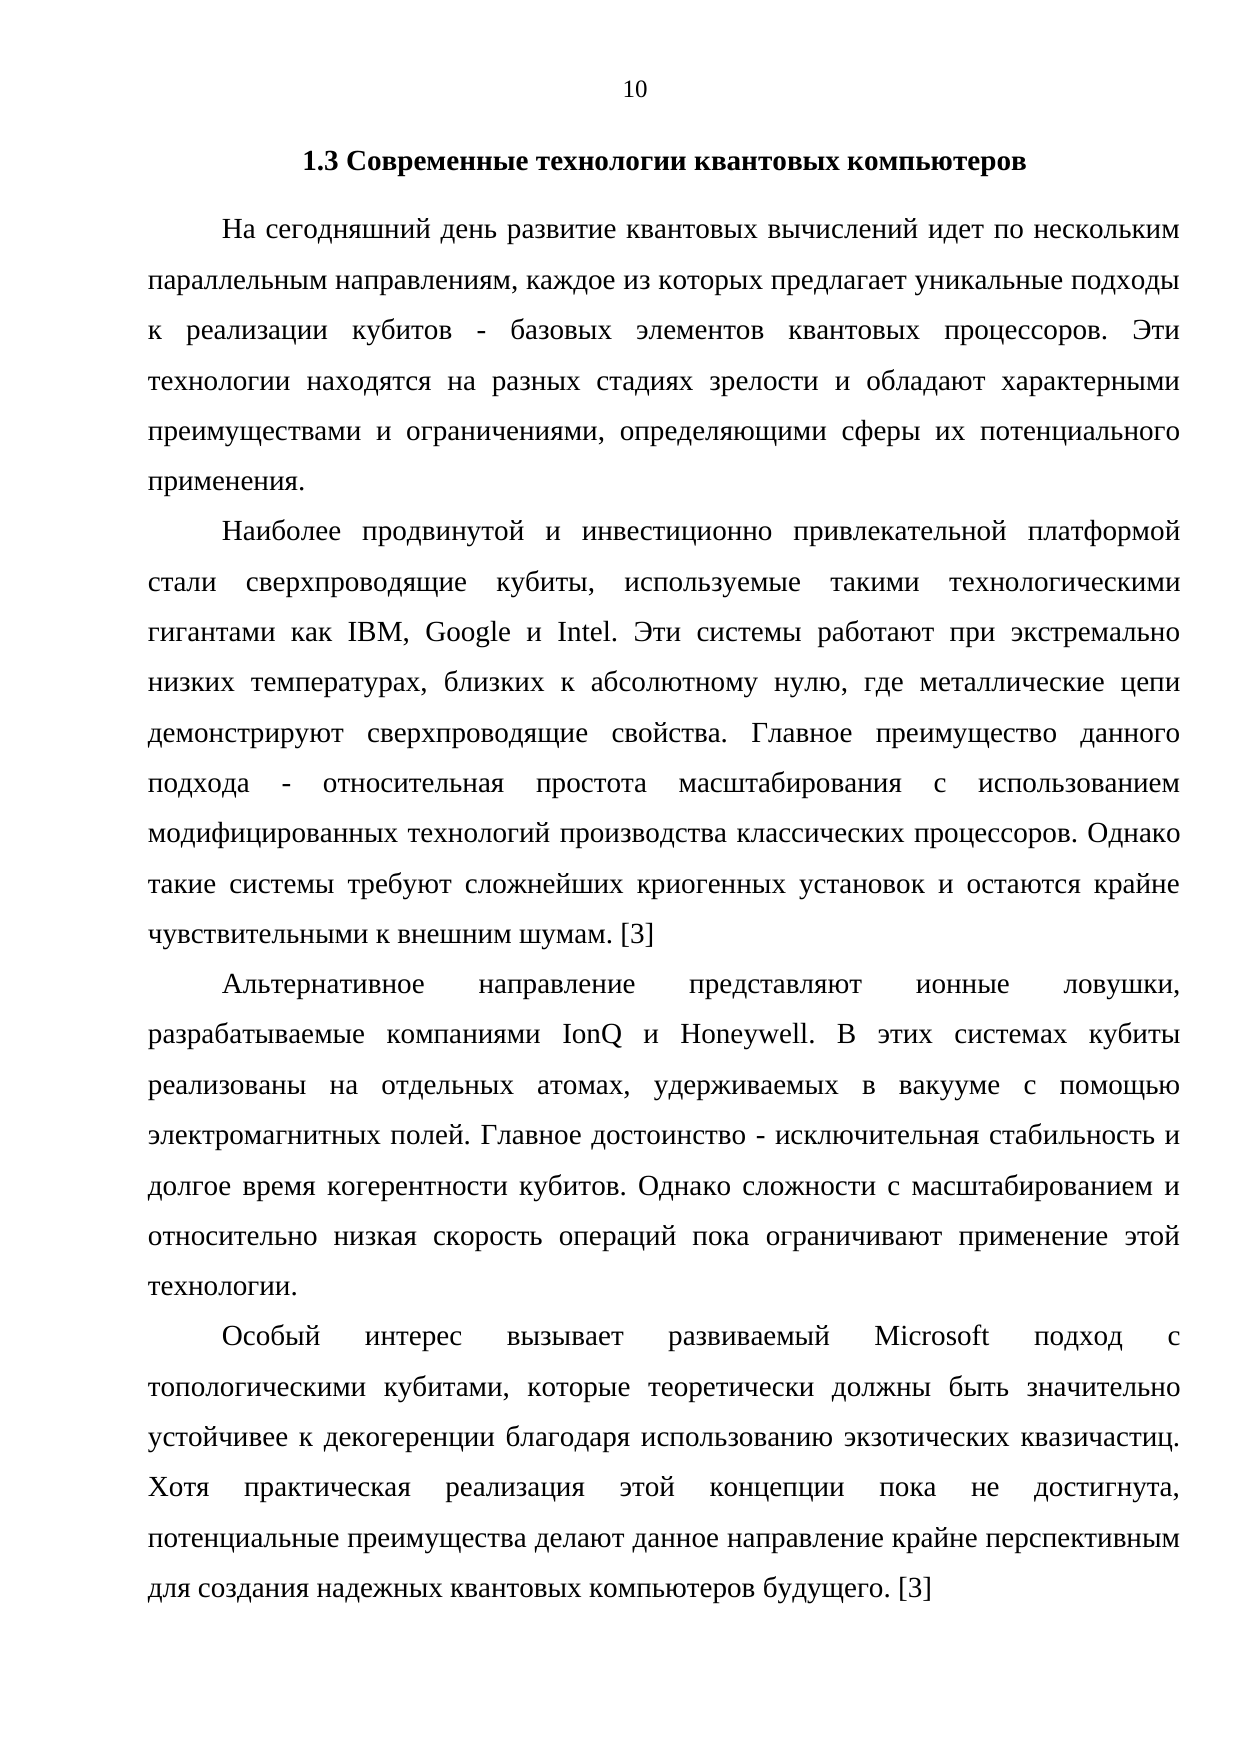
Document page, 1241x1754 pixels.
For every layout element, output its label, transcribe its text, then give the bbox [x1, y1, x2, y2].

text На сегодняшний день развитие квантовых вычислений идет по нескольким параллельным направлениям, каждое из которых предлагает уникальные подходы к реализации кубитов - базовых элементов квантовых процессоров. Эти технологии находятся на разных стадиях зрелости и обладают характерными преимуществами и ограничениями, определяющими сферы их потенциального применения. [148, 212, 1181, 497]
text Особый интерес вызывает развиваемый Microsoft подход с топологическими кубитами, которые теоретически должны быть значительно устойчивее к декогеренции благодаря использованию экзотических квазичастиц. Хотя практическая реализация этой концепции пока не достигнута, потенциальные преимущества делают данное направление крайне перспективным для создания надежных квантовых компьютеров будущего. [3] [148, 1318, 1181, 1604]
text Наиболее продвинутой и инвестиционно привлекательной платформой стали сверхпроводящие кубиты, используемые такими технологическими гигантами как IBM, Google и Intel. Эти системы работают при экстремально низких температурах, близких к абсолютному нулю, где металлические цепи демонстрируют сверхпроводящие свойства. Главное преимущество данного подхода - относительная простота масштабирования с использованием модифицированных технологий производства классических процессоров. Однако такие системы требуют сложнейших криогенных установок и остаются крайне чувствительными к внешним шумам. [3] [148, 513, 1181, 949]
subtitle 1.3 Современные технологии квантовых компьютеров [148, 143, 1181, 177]
text Альтернативное направление представляют ионные ловушки, разрабатываемые компаниями IonQ и Honeywell. В этих системах кубиты реализованы на отдельных атомах, удерживаемых в вакууме с помощью электромагнитных полей. Главное достоинство - исключительная стабильность и долгое время когерентности кубитов. Однако сложности с масштабированием и относительно низкая скорость операций пока ограничивают применение этой технологии. [148, 966, 1181, 1302]
